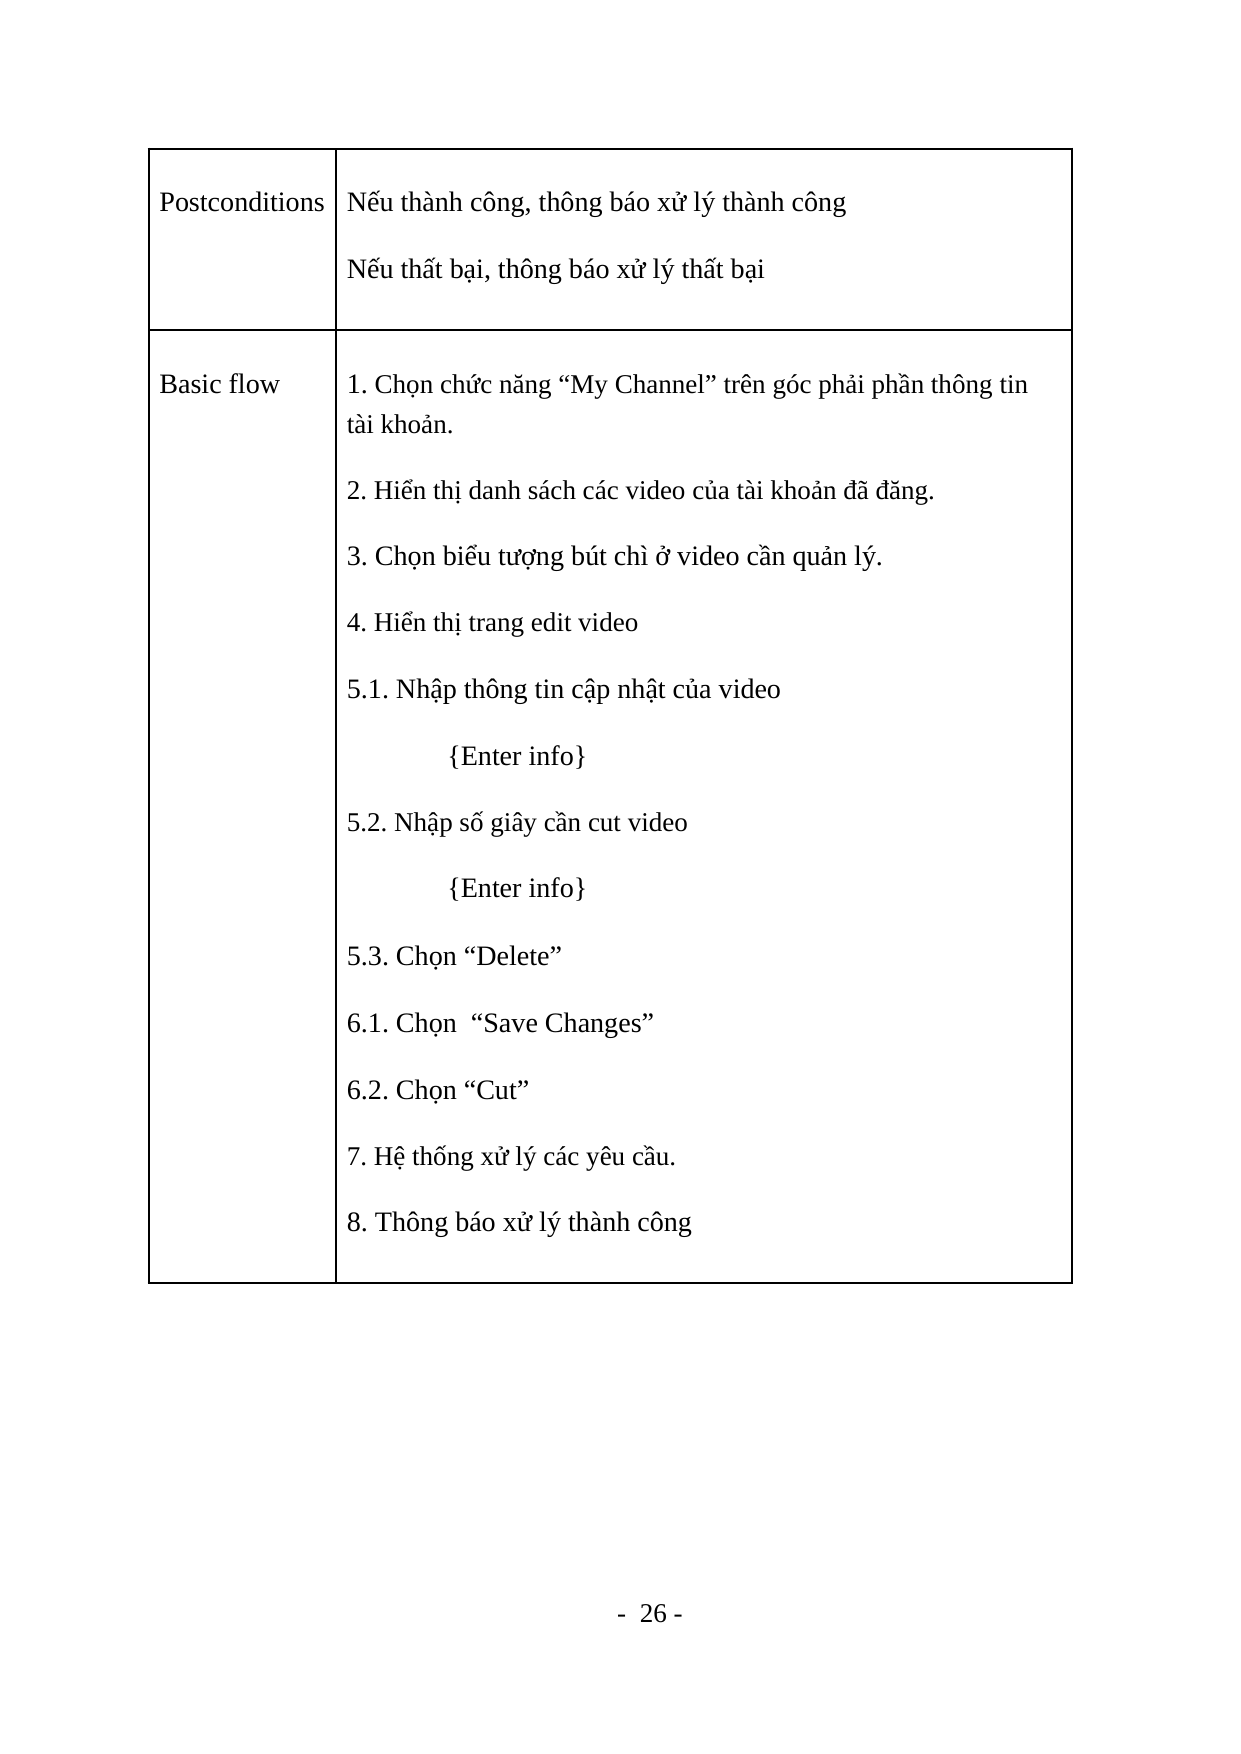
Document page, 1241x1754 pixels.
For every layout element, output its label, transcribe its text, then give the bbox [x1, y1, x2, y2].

table_cell Nếu thành công, thông báo xử lý thành công Nếu thất bại, thông báo xử lý thất bại [337, 150, 1071, 329]
table_cell Postconditions [150, 150, 335, 329]
table_cell 1. Chọn chức năng “My Channel” trên góc phải phần thông tin tài khoản. 2. Hiển thị danh sách các video của tài khoản đã đăng. 3. Chọn biểu tượng bút chì ở video cần quản lý. 4. Hiển thị trang edit video 5.1. Nhập thông tin cập nhật của video {Enter info} 5.2. Nhập số giây cần cut video {Enter info} 5.3. Chọn “Delete” 6.1. Chọn “Save Changes” 6.2. Chọn “Cut” 7. Hệ thống xử lý các yêu cầu. 8. Thông báo xử lý thành công [337, 331, 1071, 1282]
table_cell Basic flow [150, 331, 335, 1282]
